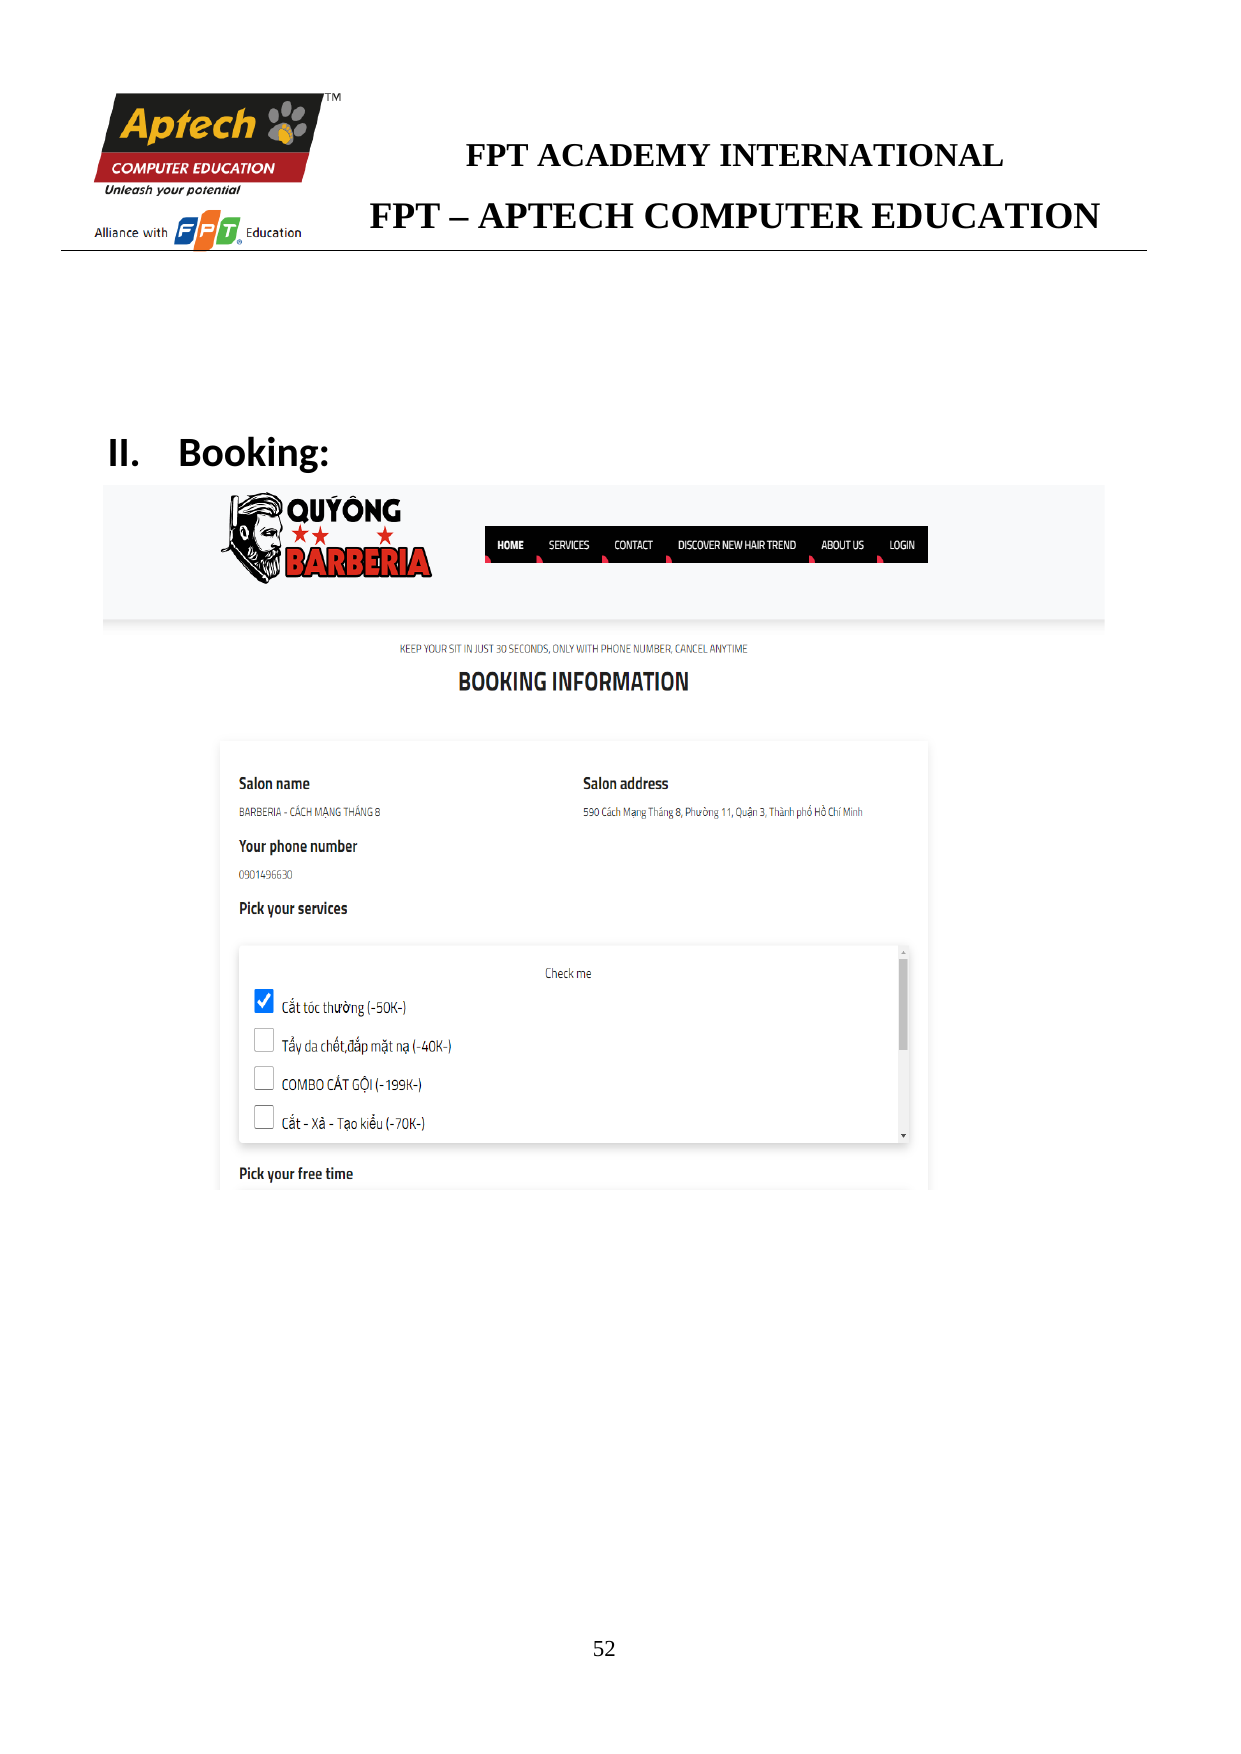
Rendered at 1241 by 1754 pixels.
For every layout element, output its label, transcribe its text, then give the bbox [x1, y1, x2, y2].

list Booking: [141, 426, 1105, 477]
picture [90, 251, 344, 256]
picture [90, 86, 344, 250]
picture [103, 485, 1105, 1190]
